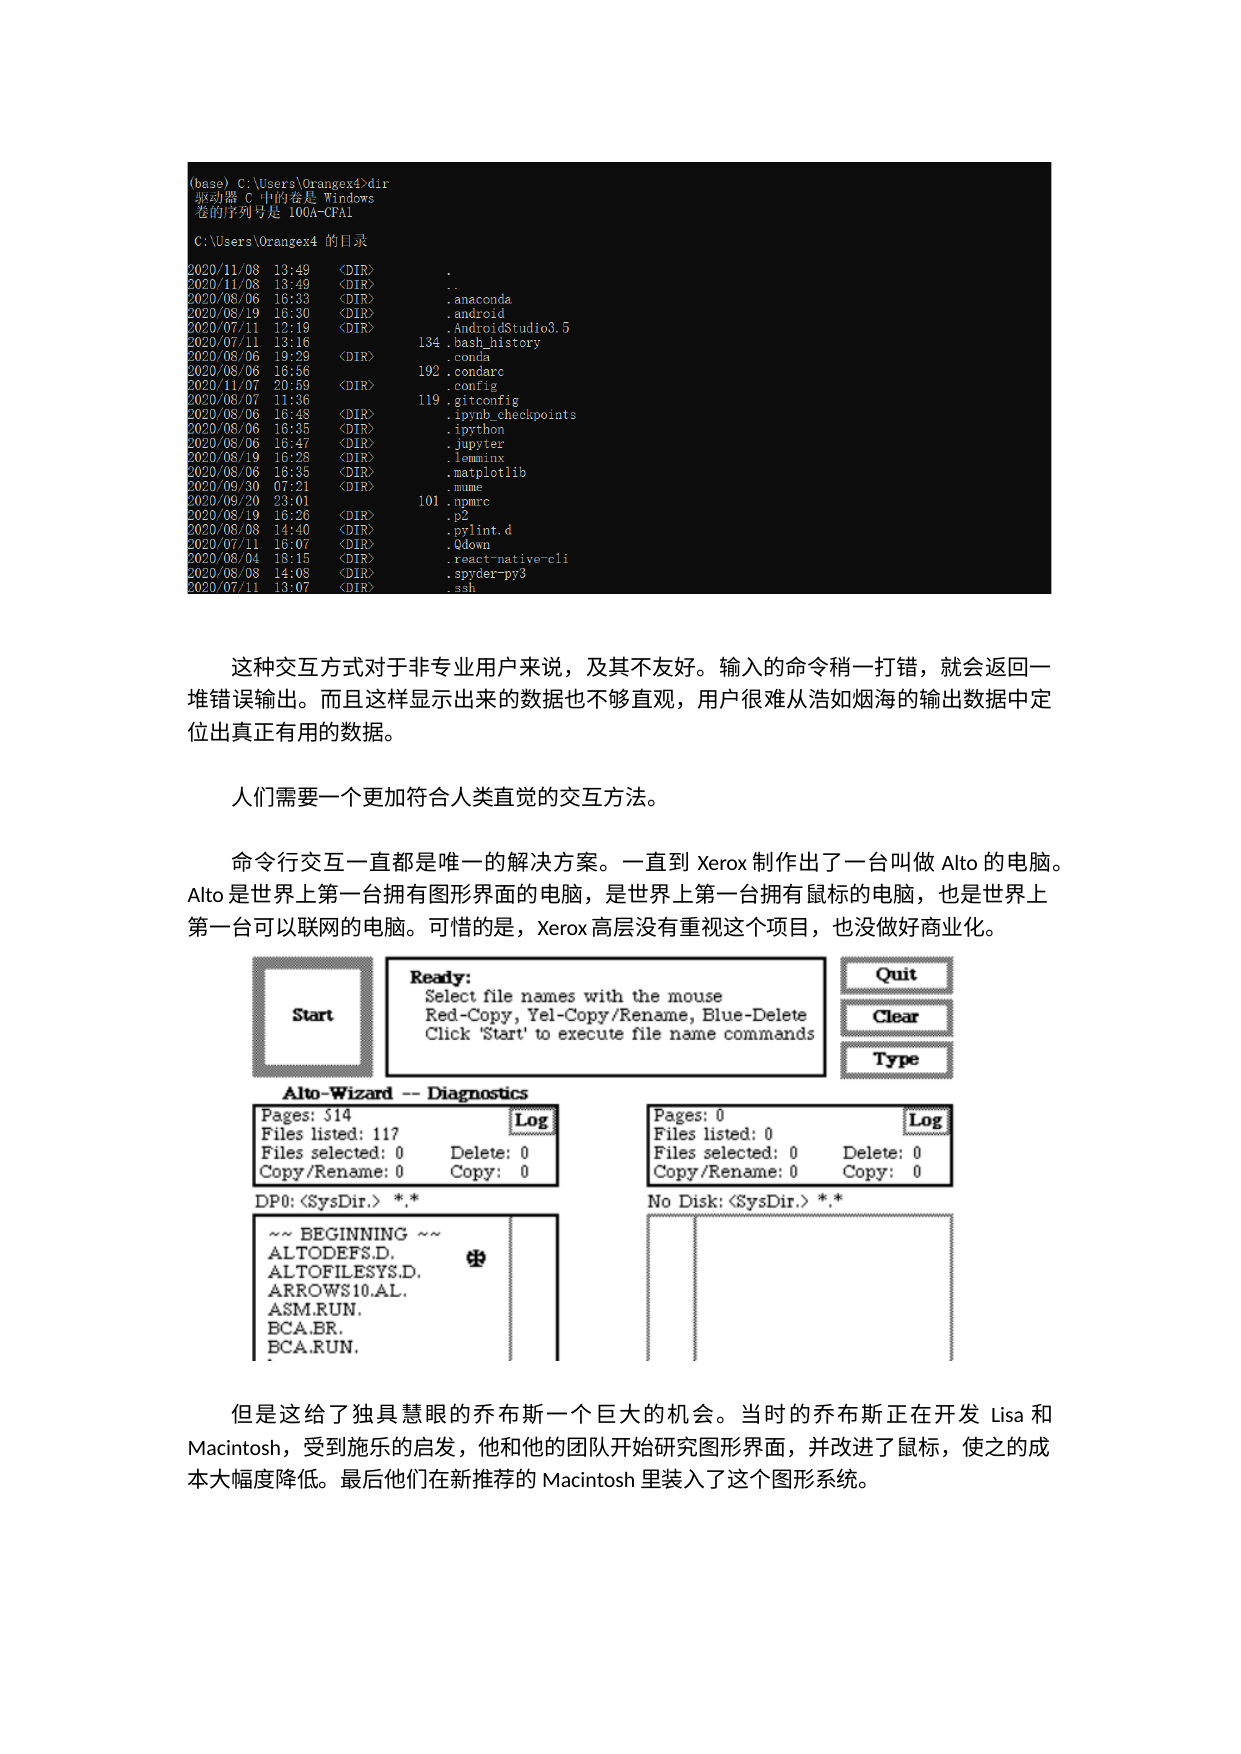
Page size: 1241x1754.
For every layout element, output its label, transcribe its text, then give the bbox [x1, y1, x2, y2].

picture [187, 162, 1052, 594]
picture [231, 942, 1003, 1361]
text 人们需要一个更加符合人类直觉的交互方法。 [187, 779, 1053, 812]
text 这种交互方式对于非专业用户来说，及其不友好。输入的命令稍一打错，就会返回一堆错误输出。而且这样显示出来的数据也不够直观，用户很难从浩如烟海的输出数据中定位出真正有用的数据。 [187, 649, 1053, 747]
text 但是这给了独具慧眼的乔布斯一个巨大的机会。当时的乔布斯正在开发Lisa和Macintosh，受到施乐的启发，他和他的团队开始研究图形界面，并改进了鼠标，使之的成本大幅度降低。最后他们在新推荐的Macintosh里装入了这个图形系统。 [187, 1397, 1053, 1494]
text 命令行交互一直都是唯一的解决方案。一直到Xerox制作出了一台叫做Alto的电脑。Alto是世界上第一台拥有图形界面的电脑，是世界上第一台拥有鼠标的电脑，也是世界上第一台可以联网的电脑。可惜的是，Xerox高层没有重视这个项目，也没做好商业化。 [187, 844, 1053, 942]
